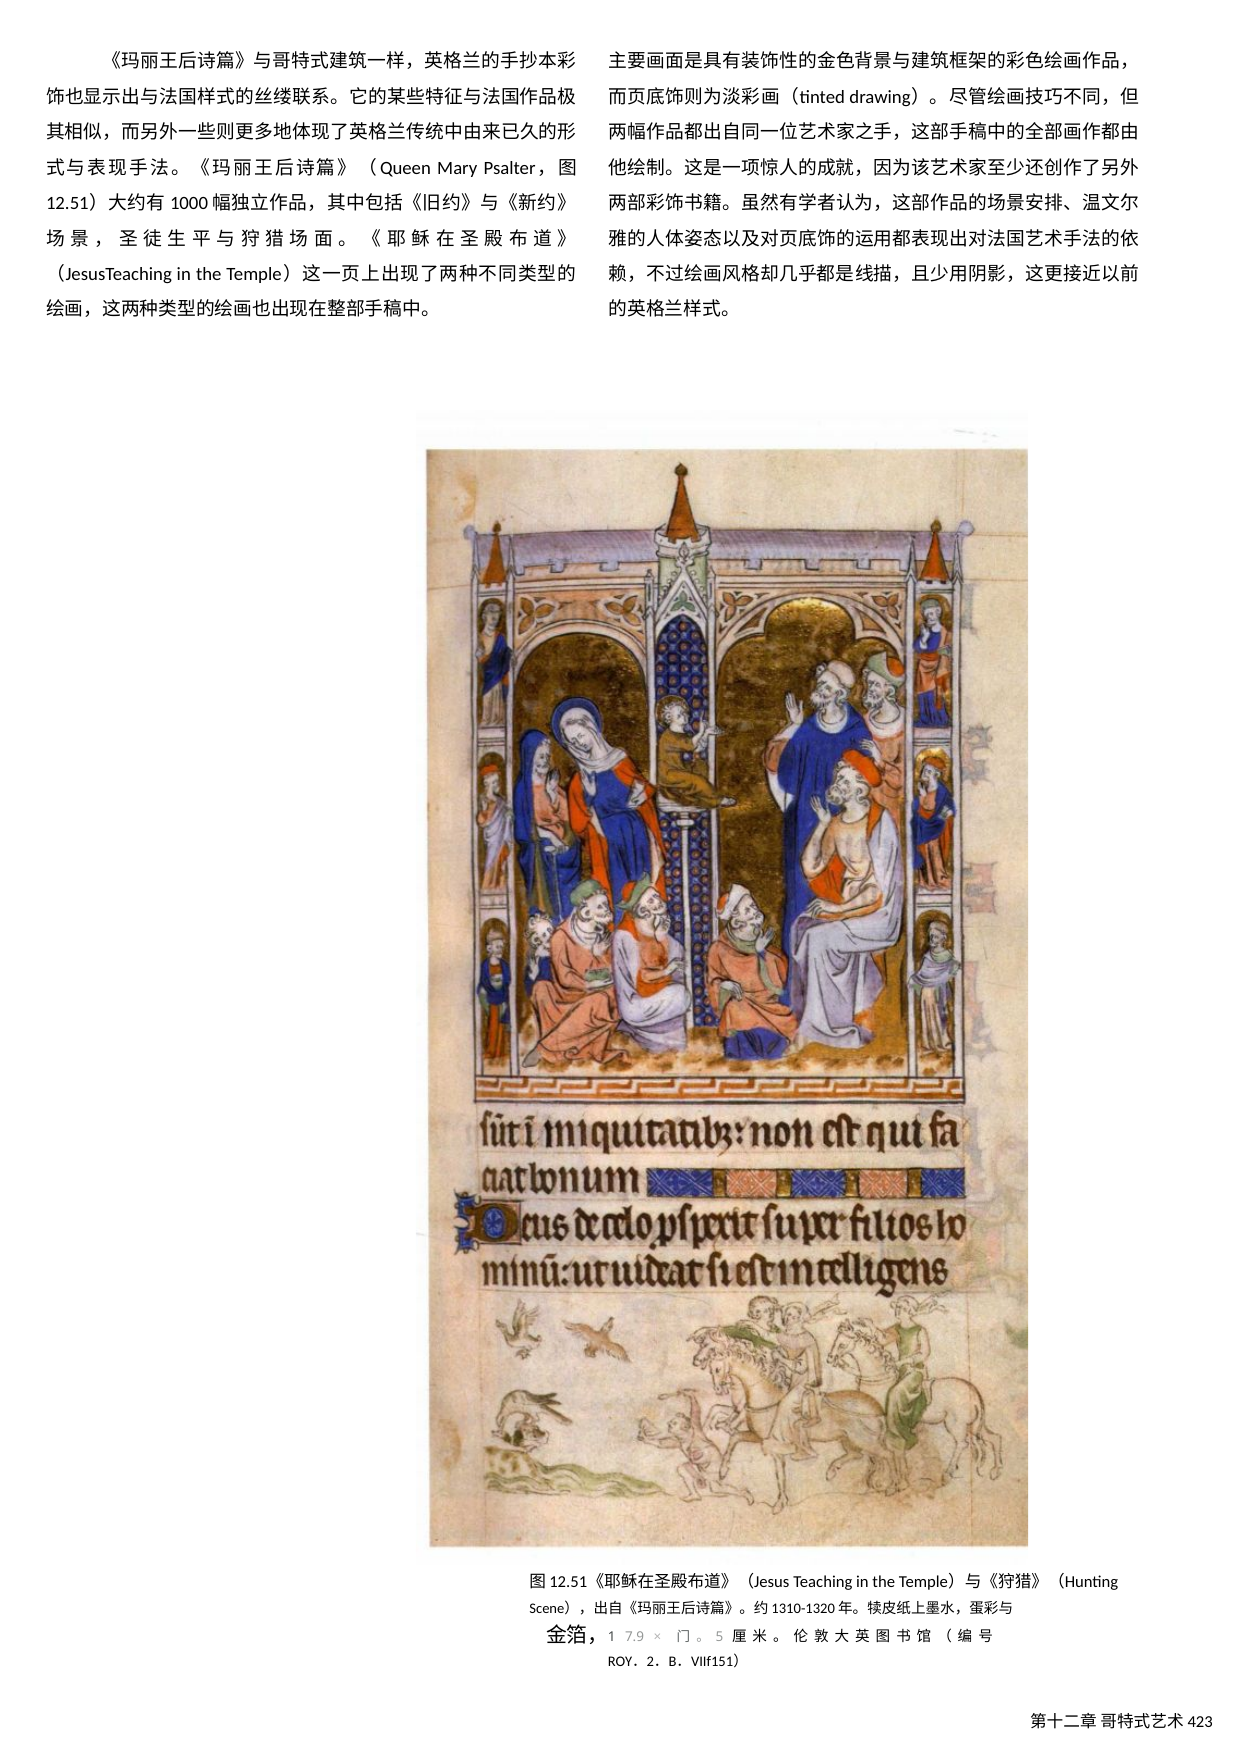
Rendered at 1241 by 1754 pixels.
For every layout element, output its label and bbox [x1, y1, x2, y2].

picture [415, 410, 1029, 1565]
